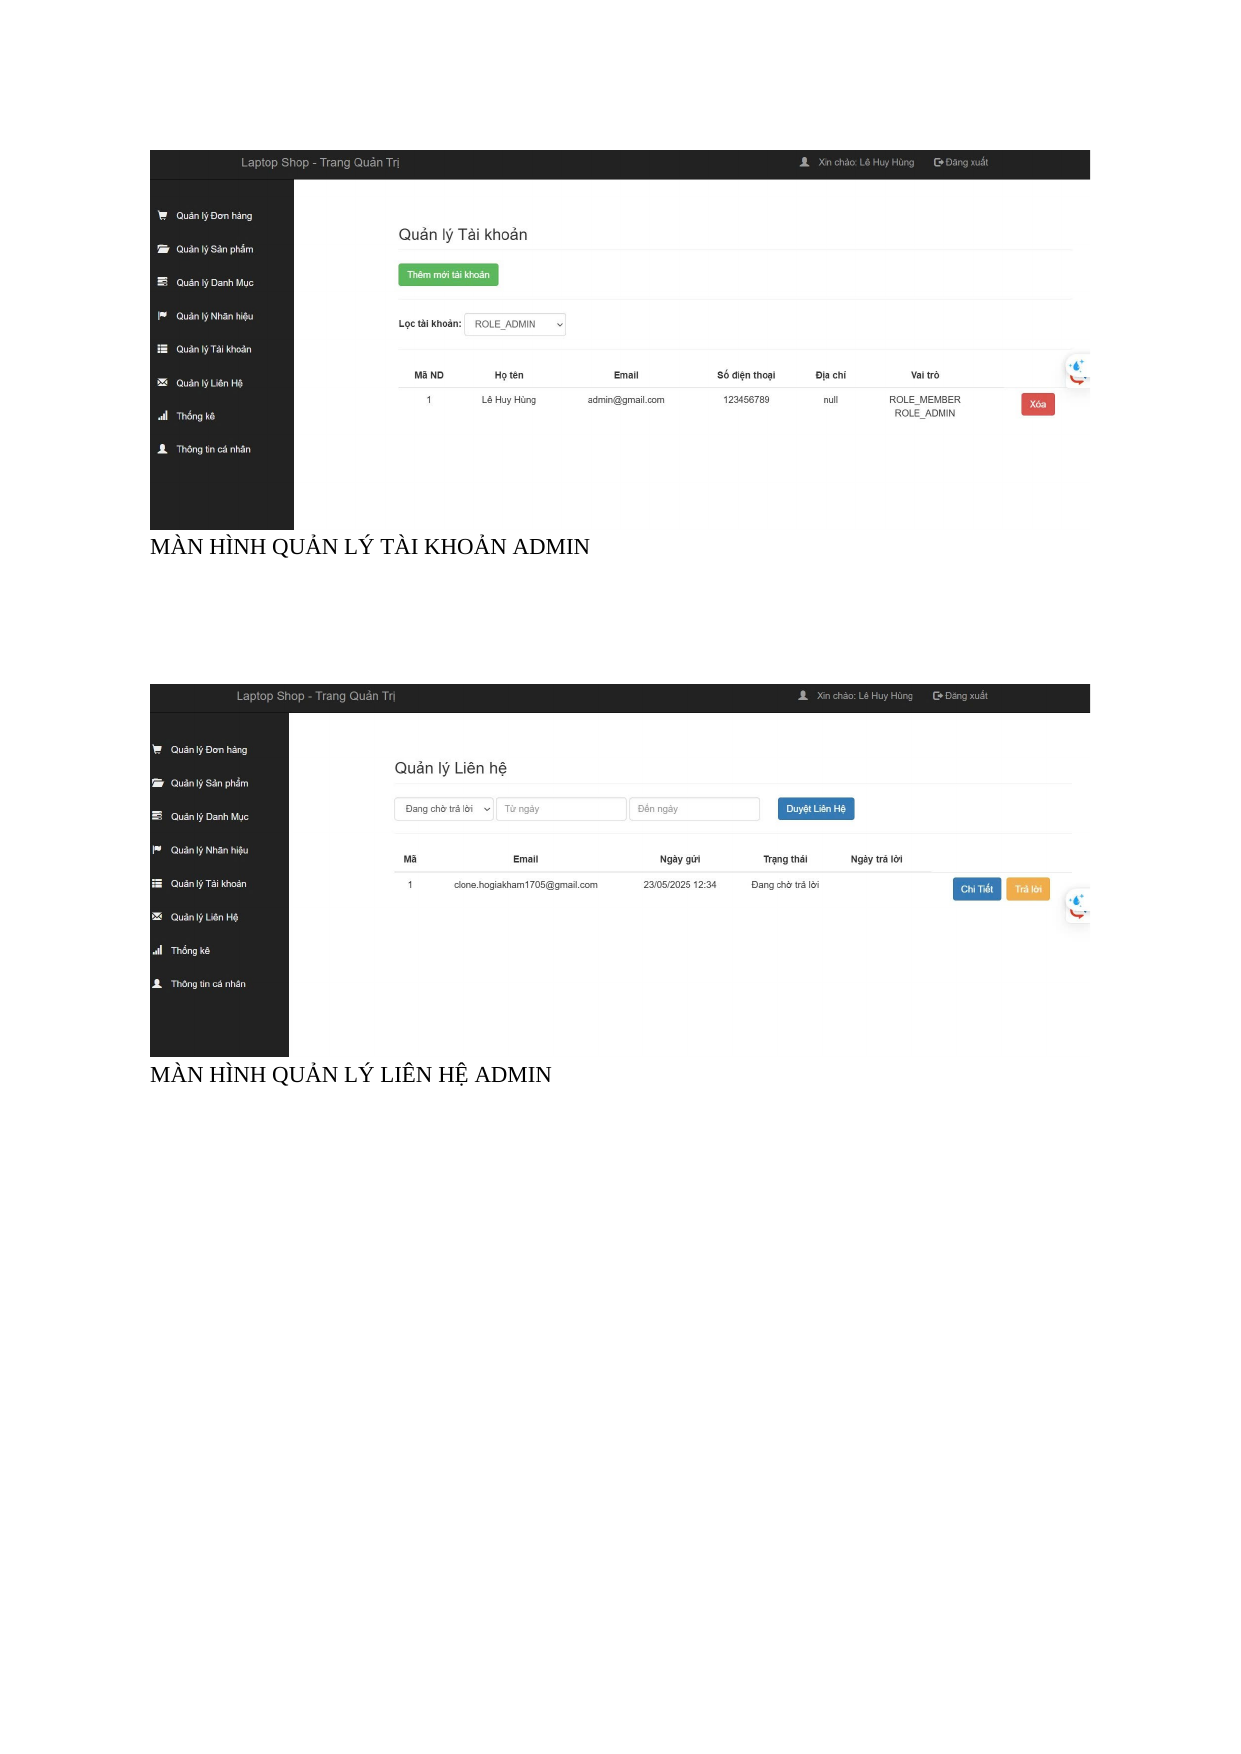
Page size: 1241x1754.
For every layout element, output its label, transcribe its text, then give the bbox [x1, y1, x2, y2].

text MÀN HÌNH QUẢN LÝ TÀI KHOẢN ADMIN [150, 533, 1090, 559]
picture [150, 150, 1091, 530]
text MÀN HÌNH QUẢN LÝ LIÊN HỆ ADMIN [150, 1061, 1090, 1087]
picture [150, 684, 1091, 1057]
